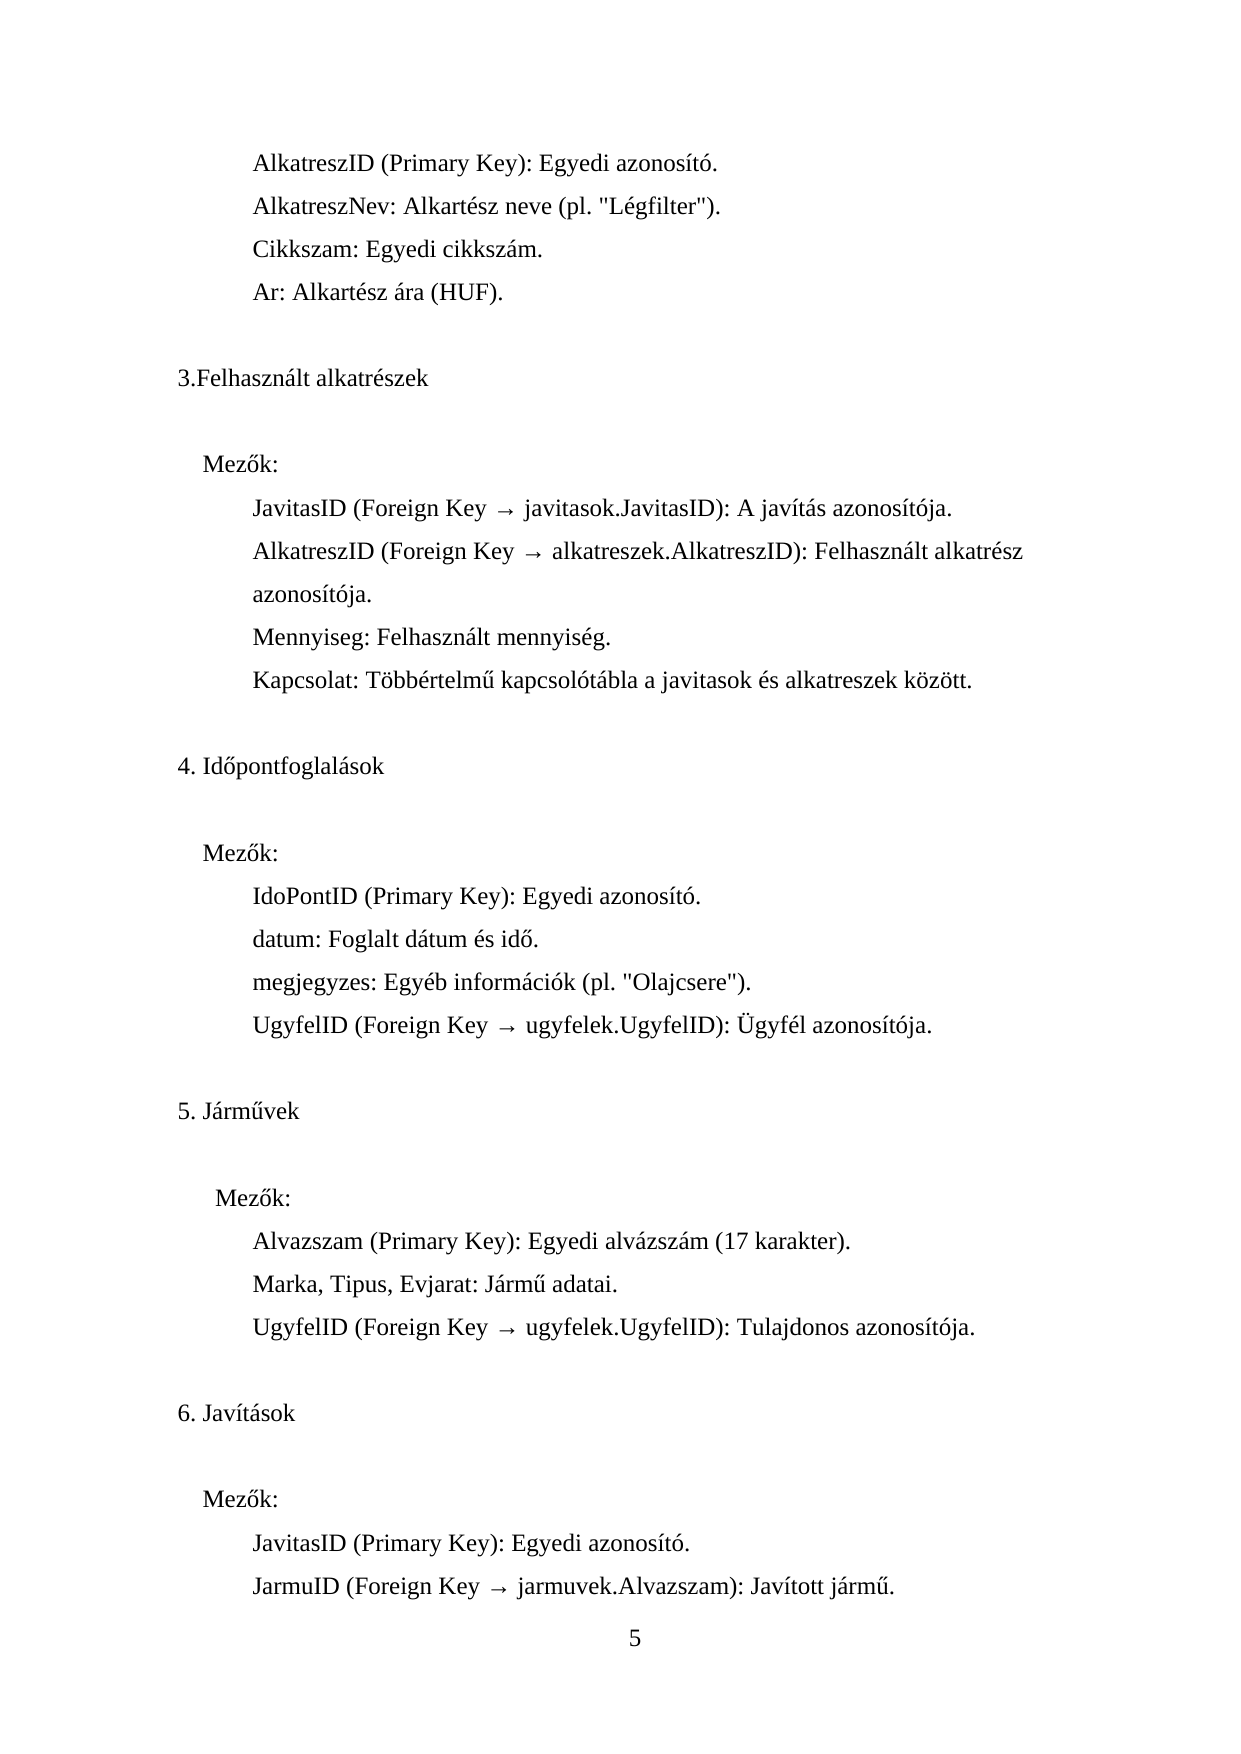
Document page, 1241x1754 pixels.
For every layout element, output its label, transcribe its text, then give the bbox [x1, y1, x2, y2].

list JavitasID (Foreign Key → javitasok.JavitasID): A javítás azonosítója. [215, 493, 1092, 521]
list Kapcsolat: Többértelmű kapcsolótábla a javitasok és alkatreszek között. [215, 665, 1092, 694]
list megjegyzes: Egyéb információk (pl. "Olajcsere"). [215, 967, 1092, 996]
list Mennyiseg: Felhasznált mennyiség. [215, 622, 1092, 651]
text 5. Járművek [177, 1096, 1092, 1125]
list Marka, Tipus, Evjarat: Jármű adatai. [215, 1269, 1092, 1298]
list datum: Foglalt dátum és idő. [215, 924, 1092, 953]
text Mezők: [177, 838, 1092, 866]
list Ar: Alkartész ára (HUF). [215, 277, 1092, 306]
list IdoPontID (Primary Key): Egyedi azonosító. [215, 881, 1092, 909]
list JarmuID (Foreign Key → jarmuvek.Alvazszam): Javított jármű. [215, 1571, 1092, 1599]
list AlkatreszID (Foreign Key → alkatreszek.AlkatreszID): Felhasznált alkatrész azonosítója. [215, 536, 1092, 608]
list AlkatreszNev: Alkartész neve (pl. "Légfilter"). [215, 191, 1092, 219]
text Mezők: [177, 1183, 1092, 1211]
list UgyfelID (Foreign Key → ugyfelek.UgyfelID): Tulajdonos azonosítója. [215, 1312, 1092, 1341]
text 6. Javítások [177, 1398, 1092, 1427]
list JavitasID (Primary Key): Egyedi azonosító. [215, 1528, 1092, 1556]
text 4. Időpontfoglalások [177, 751, 1092, 780]
list UgyfelID (Foreign Key → ugyfelek.UgyfelID): Ügyfél azonosítója. [215, 1010, 1092, 1039]
list Alvazszam (Primary Key): Egyedi alvázszám (17 karakter). [215, 1226, 1092, 1254]
text Mezők: [177, 449, 1092, 478]
list Cikkszam: Egyedi cikkszám. [215, 234, 1092, 263]
text Mezők: [177, 1484, 1092, 1513]
list AlkatreszID (Primary Key): Egyedi azonosító. [215, 148, 1092, 176]
text 3.Felhasznált alkatrészek [177, 363, 1092, 392]
